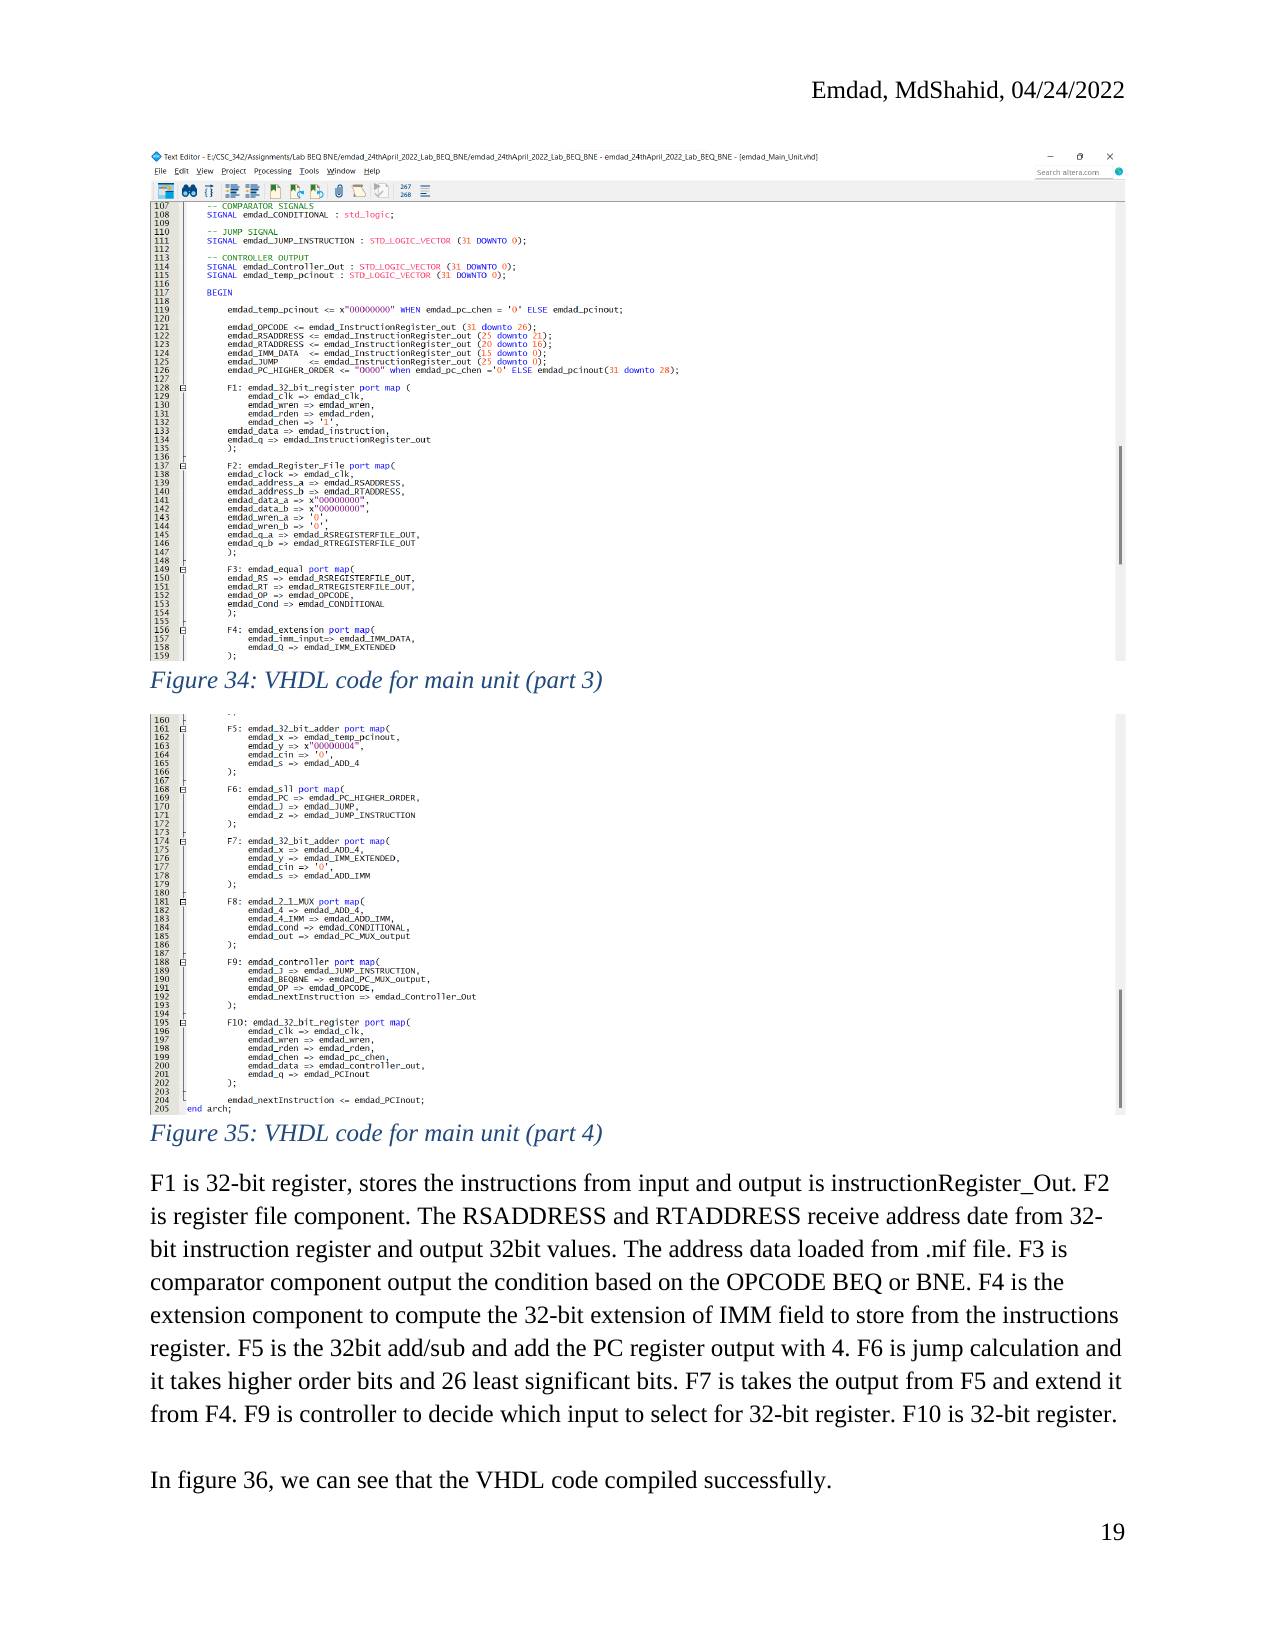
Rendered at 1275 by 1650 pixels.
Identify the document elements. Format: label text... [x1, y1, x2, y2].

picture [150, 150, 1125, 661]
text Figure 35: VHDL code for main unit (part 4) [150, 1118, 1125, 1147]
picture [150, 714, 1125, 1115]
text F1 is 32-bit register, stores the instructions from input and output is instructionRegister_Out. F2 is register file component. The RSADDRESS and RTADDRESS receive address date from 32-bit instruction register and output 32bit values. The address data loaded from .mif file. F3 is comparator component output the condition based on the OPCODE BEQ or BNE. F4 is the extension component to compute the 32-bit extension of IMM field to store from the instructions register. F5 is the 32bit add/sub and add the PC register output with 4. F6 is jump calculation and it takes higher order bits and 26 least significant bits. F7 is takes the output from F5 and extend it from F4. F9 is controller to decide which input to select for 32-bit register. F10 is 32-bit register. [150, 1168, 1125, 1428]
text Figure 34: VHDL code for main unit (part 3) [150, 665, 1125, 693]
text In figure 36, we can see that the VHDL code compiled successfully. [150, 1465, 1125, 1494]
